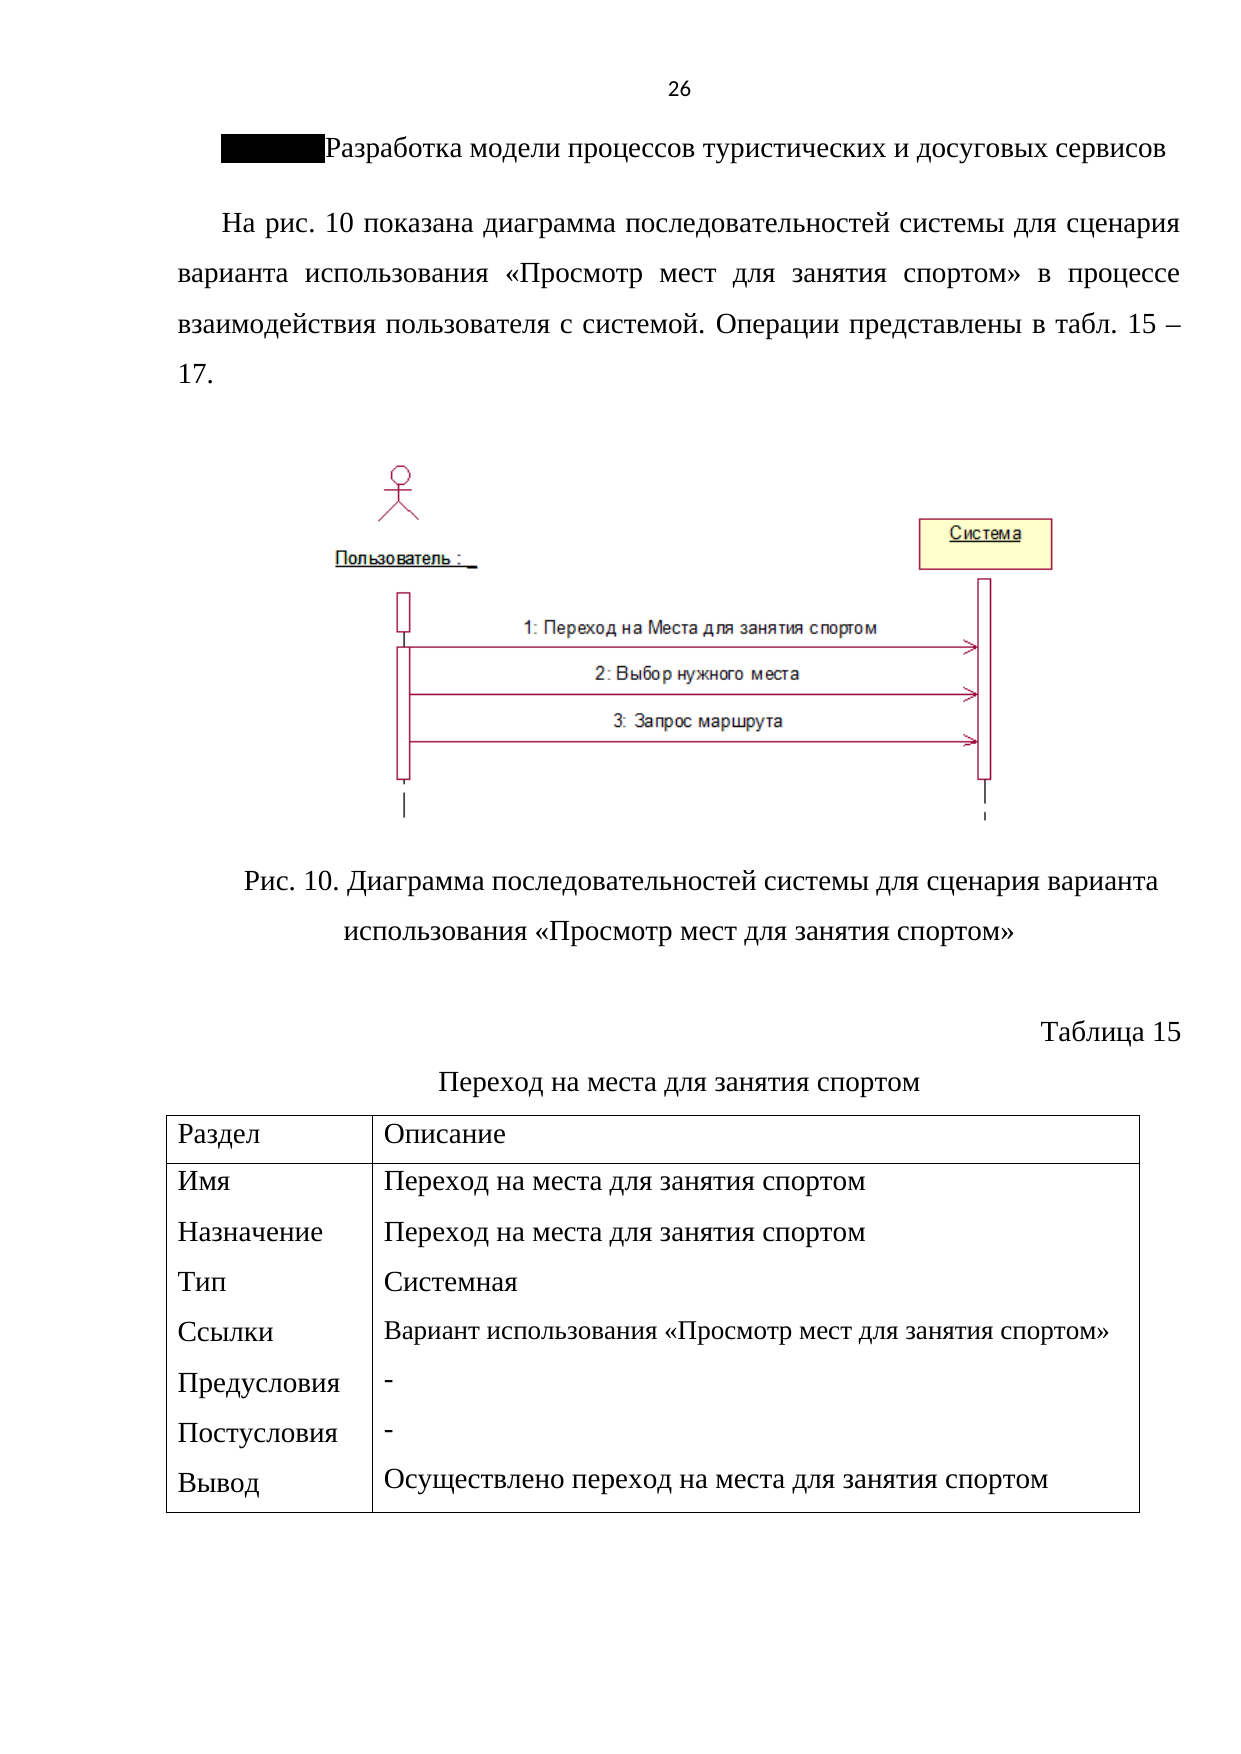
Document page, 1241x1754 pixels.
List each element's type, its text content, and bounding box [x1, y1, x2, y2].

subtitle Разработка модели процессов туристических и досуговых сервисов [177, 130, 1181, 163]
table_header Описание [373, 1116, 1139, 1162]
table_cell Переход на места для занятия спортом Переход на места для занятия спортом Системная Вариант использования «Просмотр мест для занятия спортом» - - Осуществлено переход на места для занятия спортом [373, 1164, 1139, 1512]
text Рис. 10. Диаграмма последовательностей системы для сценария варианта использования «Просмотр мест для занятия спортом» [177, 863, 1181, 947]
picture [330, 456, 1072, 847]
text Переход на места для занятия спортом [177, 1064, 1181, 1098]
text На рис. 10 показана диаграмма последовательностей системы для сценария варианта использования «Просмотр мест для занятия спортом» в процессе взаимодействия пользователя с системой. Операции представлены в табл. 15 – 17. [177, 205, 1181, 390]
table_cell Имя Назначение Тип Ссылки Предусловия Постусловия Вывод [167, 1164, 372, 1512]
table_header Раздел [167, 1116, 372, 1162]
text Таблица 15 [177, 1014, 1181, 1048]
